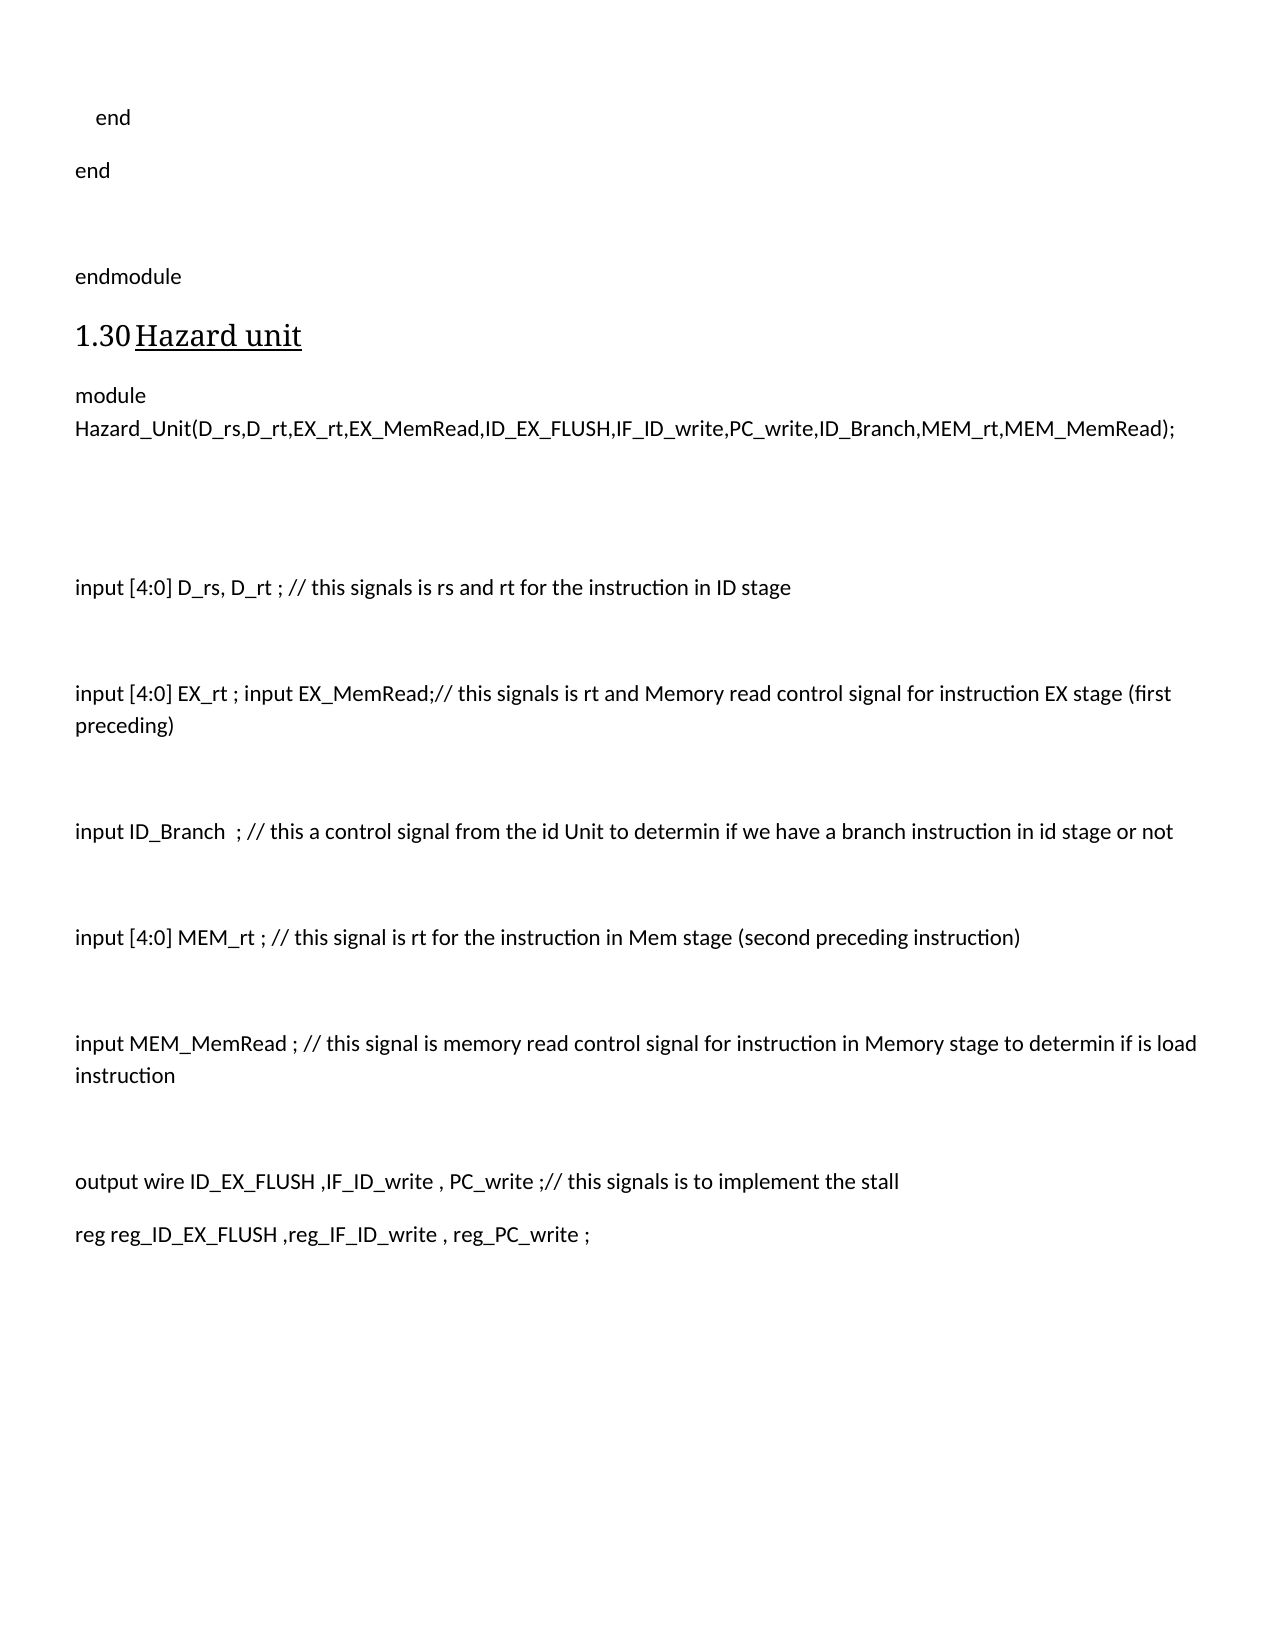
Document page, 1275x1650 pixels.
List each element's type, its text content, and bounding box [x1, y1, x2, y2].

text input [4:0] EX_rt ; input EX_MemRead;// this signals is rt and Memory read control signal for instruction EX stage (first preceding) [75, 679, 1200, 739]
text module Hazard_Unit(D_rs,D_rt,EX_rt,EX_MemRead,ID_EX_FLUSH,IF_ID_write,PC_write,ID_Branch,MEM_rt,MEM_MemRead); [75, 382, 1200, 442]
text input [4:0] D_rs, D_rt ; // this signals is rs and rt for the instruction in ID stage [75, 573, 1200, 601]
text endmodule [75, 262, 1200, 290]
text input [4:0] MEM_rt ; // this signal is rt for the instruction in Mem stage (second preceding instruction) [75, 923, 1200, 951]
subtitle Hazard unit [75, 315, 1200, 355]
text reg reg_ID_EX_FLUSH ,reg_IF_ID_write , reg_PC_write ; [75, 1220, 1200, 1248]
text input MEM_MemRead ; // this signal is memory read control signal for instruction in Memory stage to determin if is load instruction [75, 1029, 1200, 1089]
text output wire ID_EX_FLUSH ,IF_ID_write , PC_write ;// this signals is to implement the stall [75, 1167, 1200, 1195]
text end [75, 103, 1200, 131]
text input ID_Branch ; // this a control signal from the id Unit to determin if we have a branch instruction in id stage or not [75, 817, 1200, 845]
text end [75, 156, 1200, 184]
